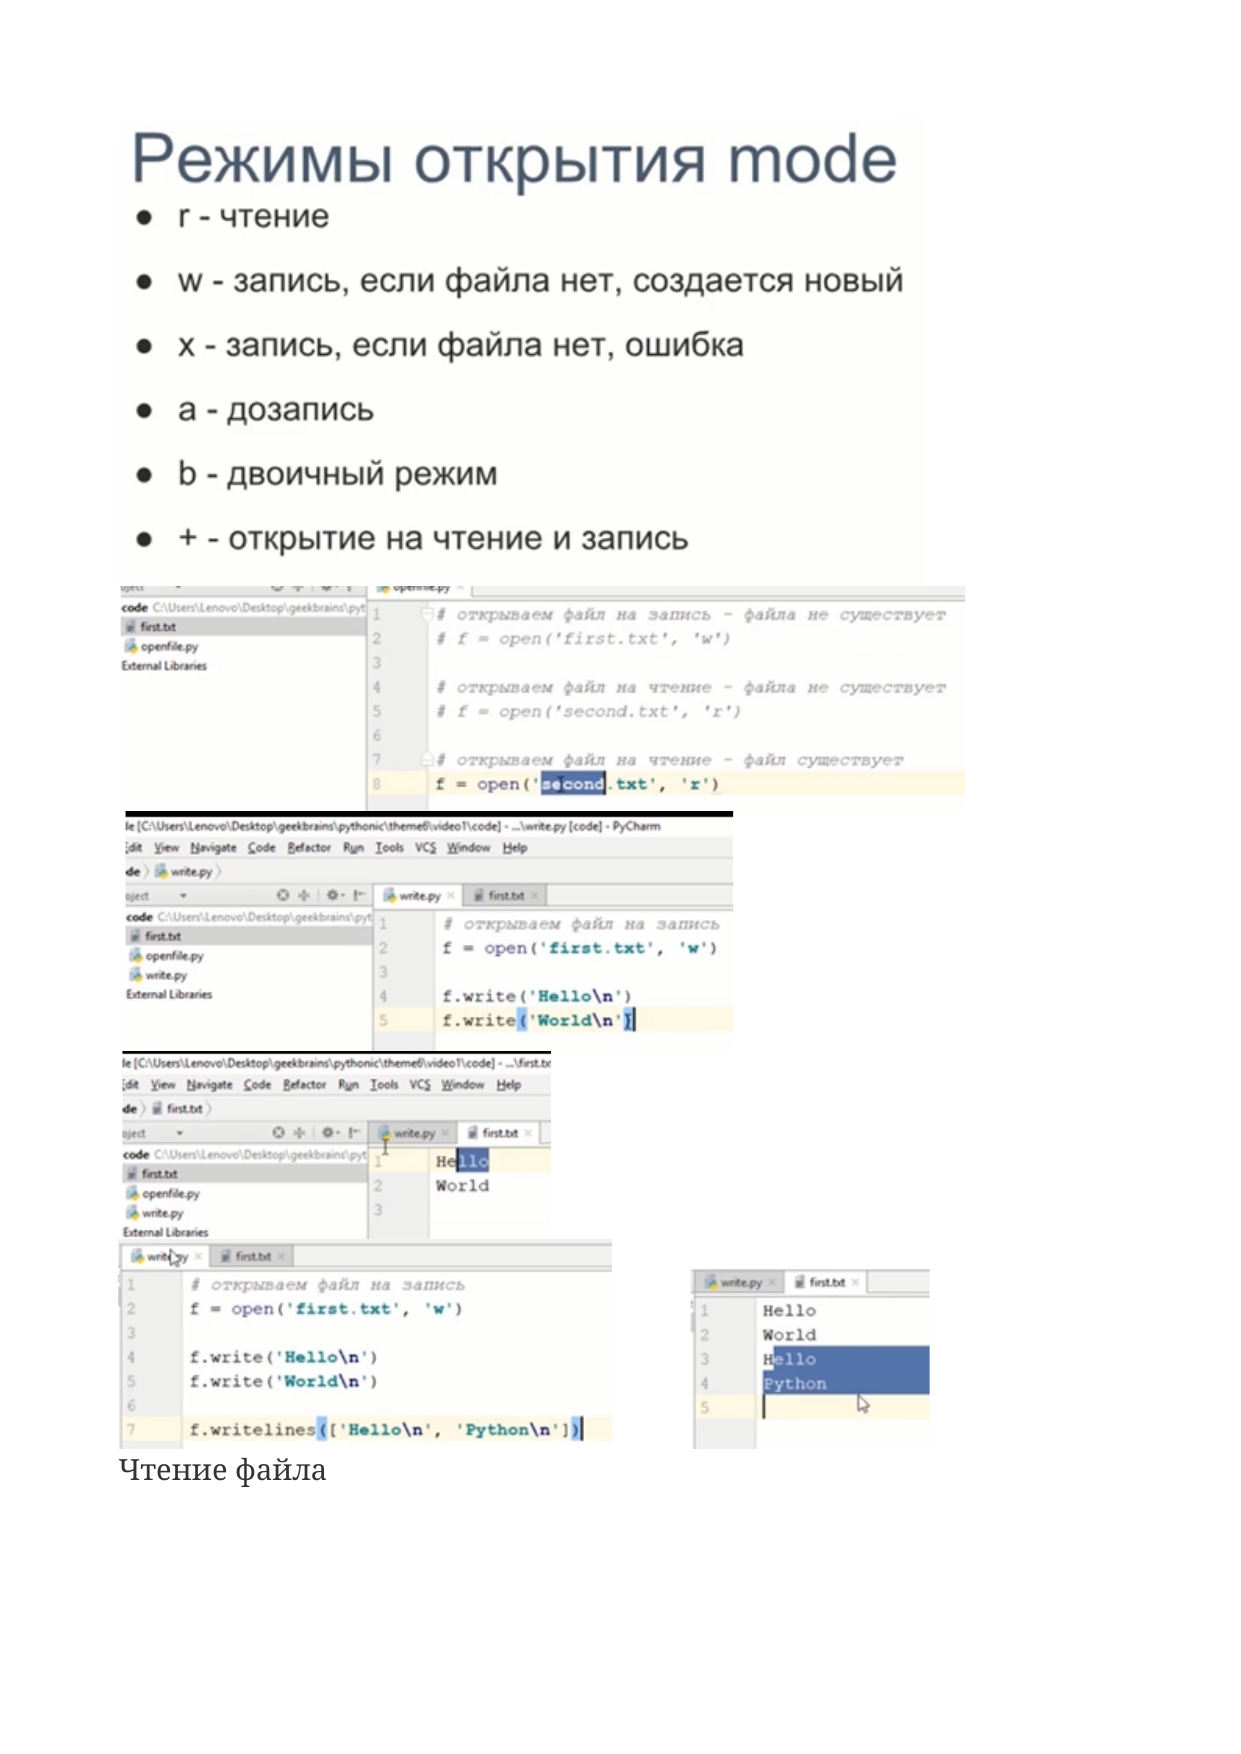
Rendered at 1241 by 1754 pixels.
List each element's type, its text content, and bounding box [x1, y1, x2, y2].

text Чтение файла [118, 1449, 1152, 1488]
picture [118, 118, 965, 1449]
picture [690, 1269, 930, 1449]
